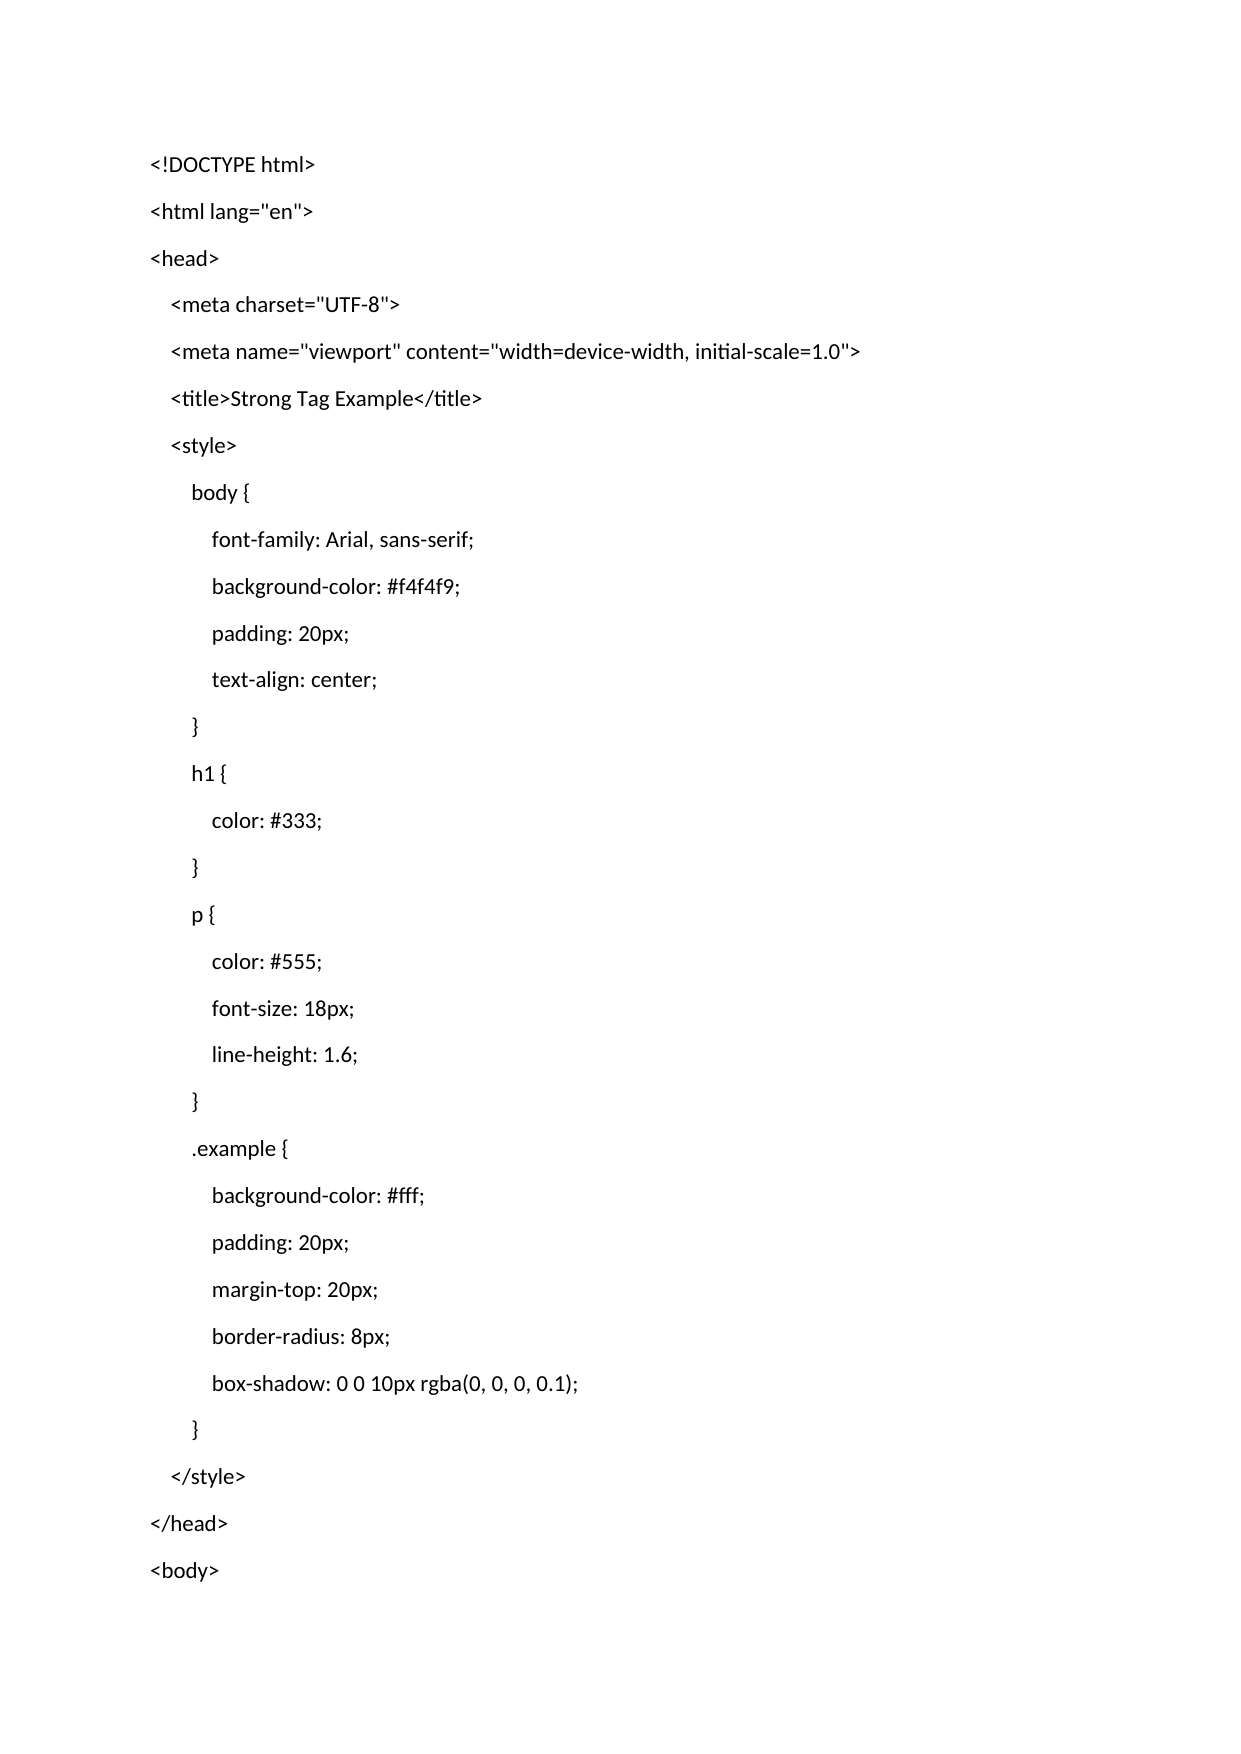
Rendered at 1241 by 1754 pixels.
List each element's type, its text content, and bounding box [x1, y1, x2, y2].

text h1 { [150, 759, 1090, 787]
text } [150, 853, 1090, 881]
text color: #555; [150, 947, 1090, 975]
text padding: 20px; [150, 1228, 1090, 1256]
text <meta charset="UTF-8"> [150, 291, 1090, 319]
text } [150, 1416, 1090, 1444]
text color: #333; [150, 806, 1090, 834]
text background-color: #f4f4f9; [150, 572, 1090, 600]
text .example { [150, 1134, 1090, 1162]
text <style> [150, 431, 1090, 459]
text <body> [150, 1556, 1090, 1584]
text p { [150, 900, 1090, 928]
text <meta name="viewport" content="width=device-width, initial-scale=1.0"> [150, 337, 1090, 366]
text <title>Strong Tag Example</title> [150, 384, 1090, 412]
text border-radius: 8px; [150, 1322, 1090, 1350]
text margin-top: 20px; [150, 1275, 1090, 1303]
text } [150, 712, 1090, 741]
text </head> [150, 1509, 1090, 1537]
text padding: 20px; [150, 619, 1090, 647]
text font-family: Arial, sans-serif; [150, 525, 1090, 553]
text } [150, 1087, 1090, 1116]
text text-align: center; [150, 666, 1090, 694]
text font-size: 18px; [150, 994, 1090, 1022]
text <head> [150, 244, 1090, 272]
text body { [150, 478, 1090, 506]
text <html lang="en"> [150, 197, 1090, 225]
text box-shadow: 0 0 10px rgba(0, 0, 0, 0.1); [150, 1369, 1090, 1397]
text background-color: #fff; [150, 1181, 1090, 1209]
text line-height: 1.6; [150, 1041, 1090, 1069]
text </style> [150, 1462, 1090, 1491]
text <!DOCTYPE html> [150, 150, 1090, 178]
